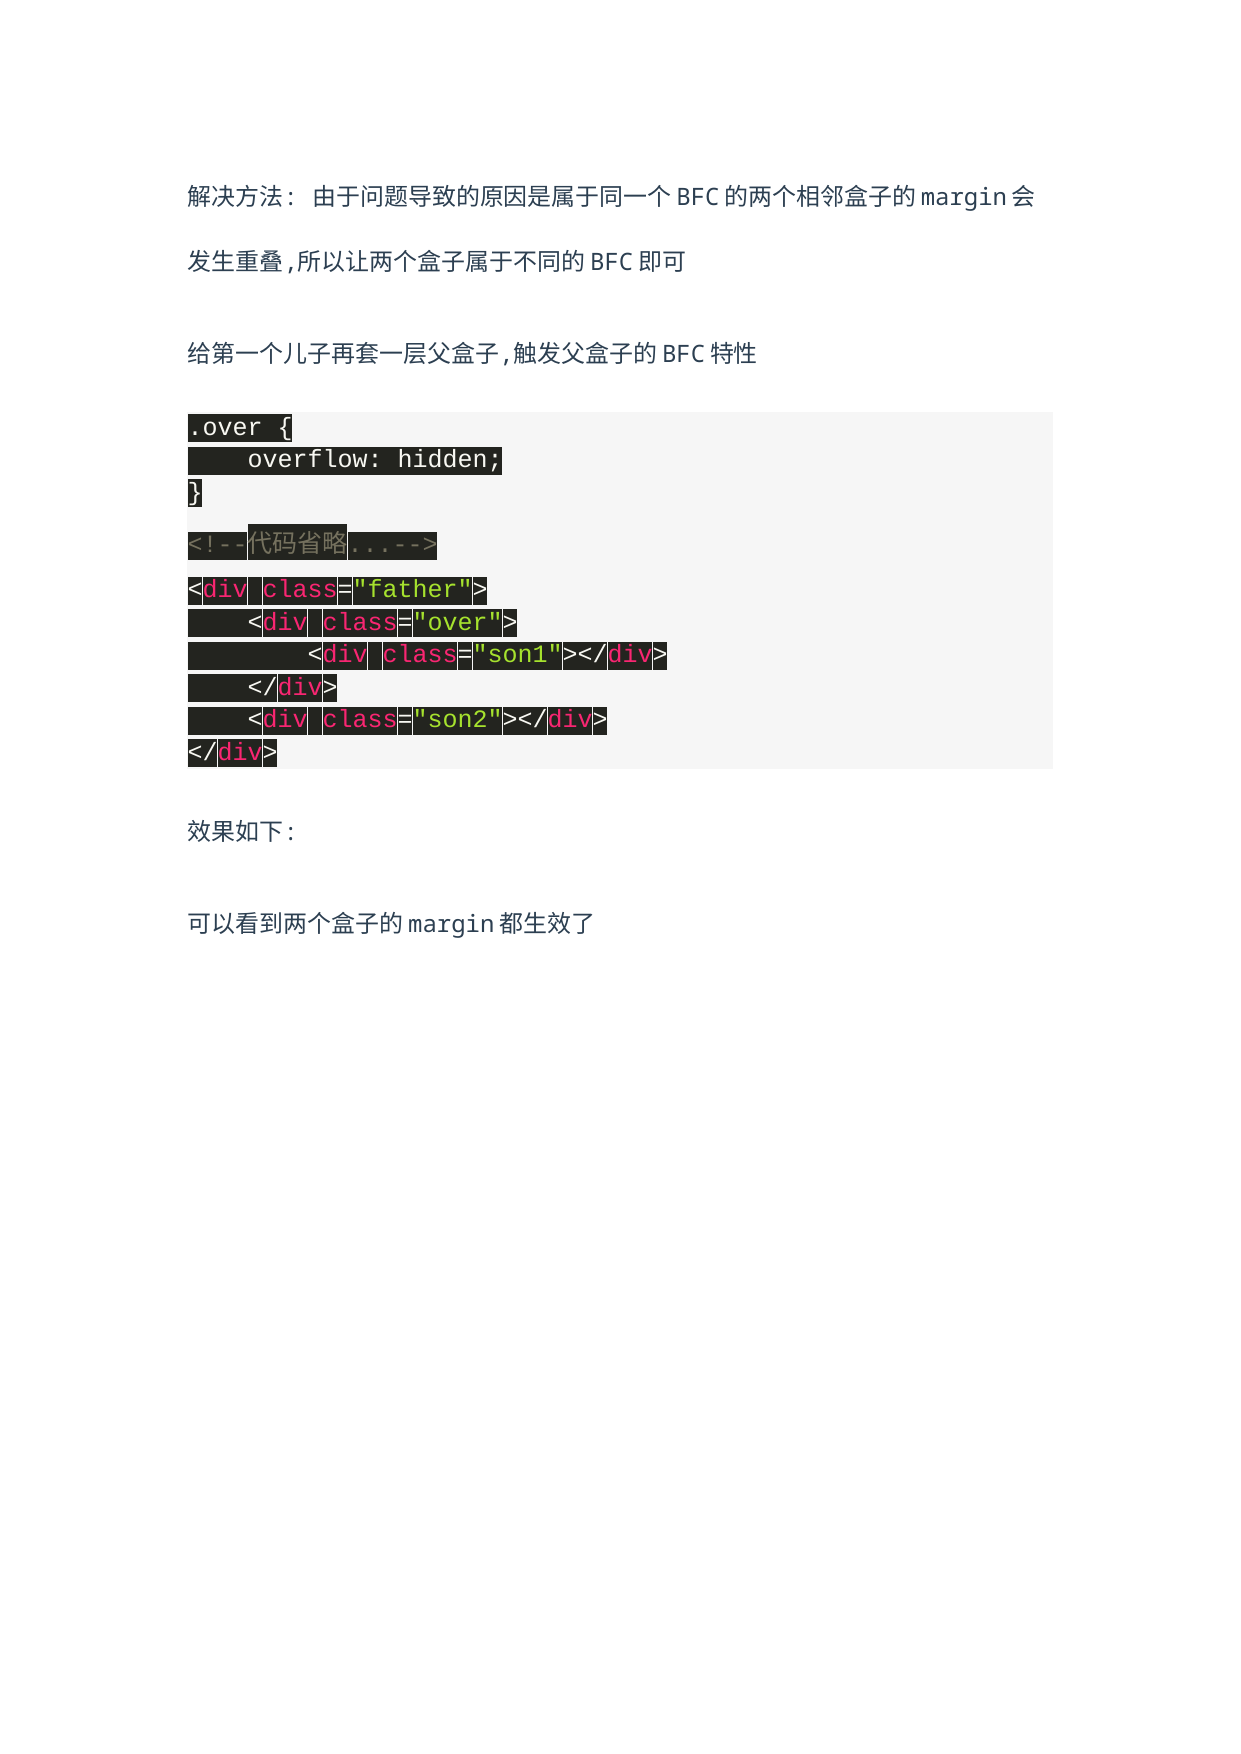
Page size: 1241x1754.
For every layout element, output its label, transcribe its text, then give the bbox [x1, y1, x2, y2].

text 可以看到两个盒子的margin都生效了 [187, 889, 1053, 954]
text 解决方法: 由于问题导致的原因是属于同一个BFC的两个相邻盒子的margin会发生重叠,所以让两个盒子属于不同的BFC即可 [187, 162, 1053, 292]
text .over { overflow: hidden; } <!--代码省略...--> <div class="father"> <div class="over"> <div class="son1"></div> </div> <div class="son2"></div> </div> [187, 412, 1053, 769]
text 效果如下: [187, 797, 1053, 862]
text 给第一个儿子再套一层父盒子,触发父盒子的BFC特性 [187, 319, 1053, 384]
